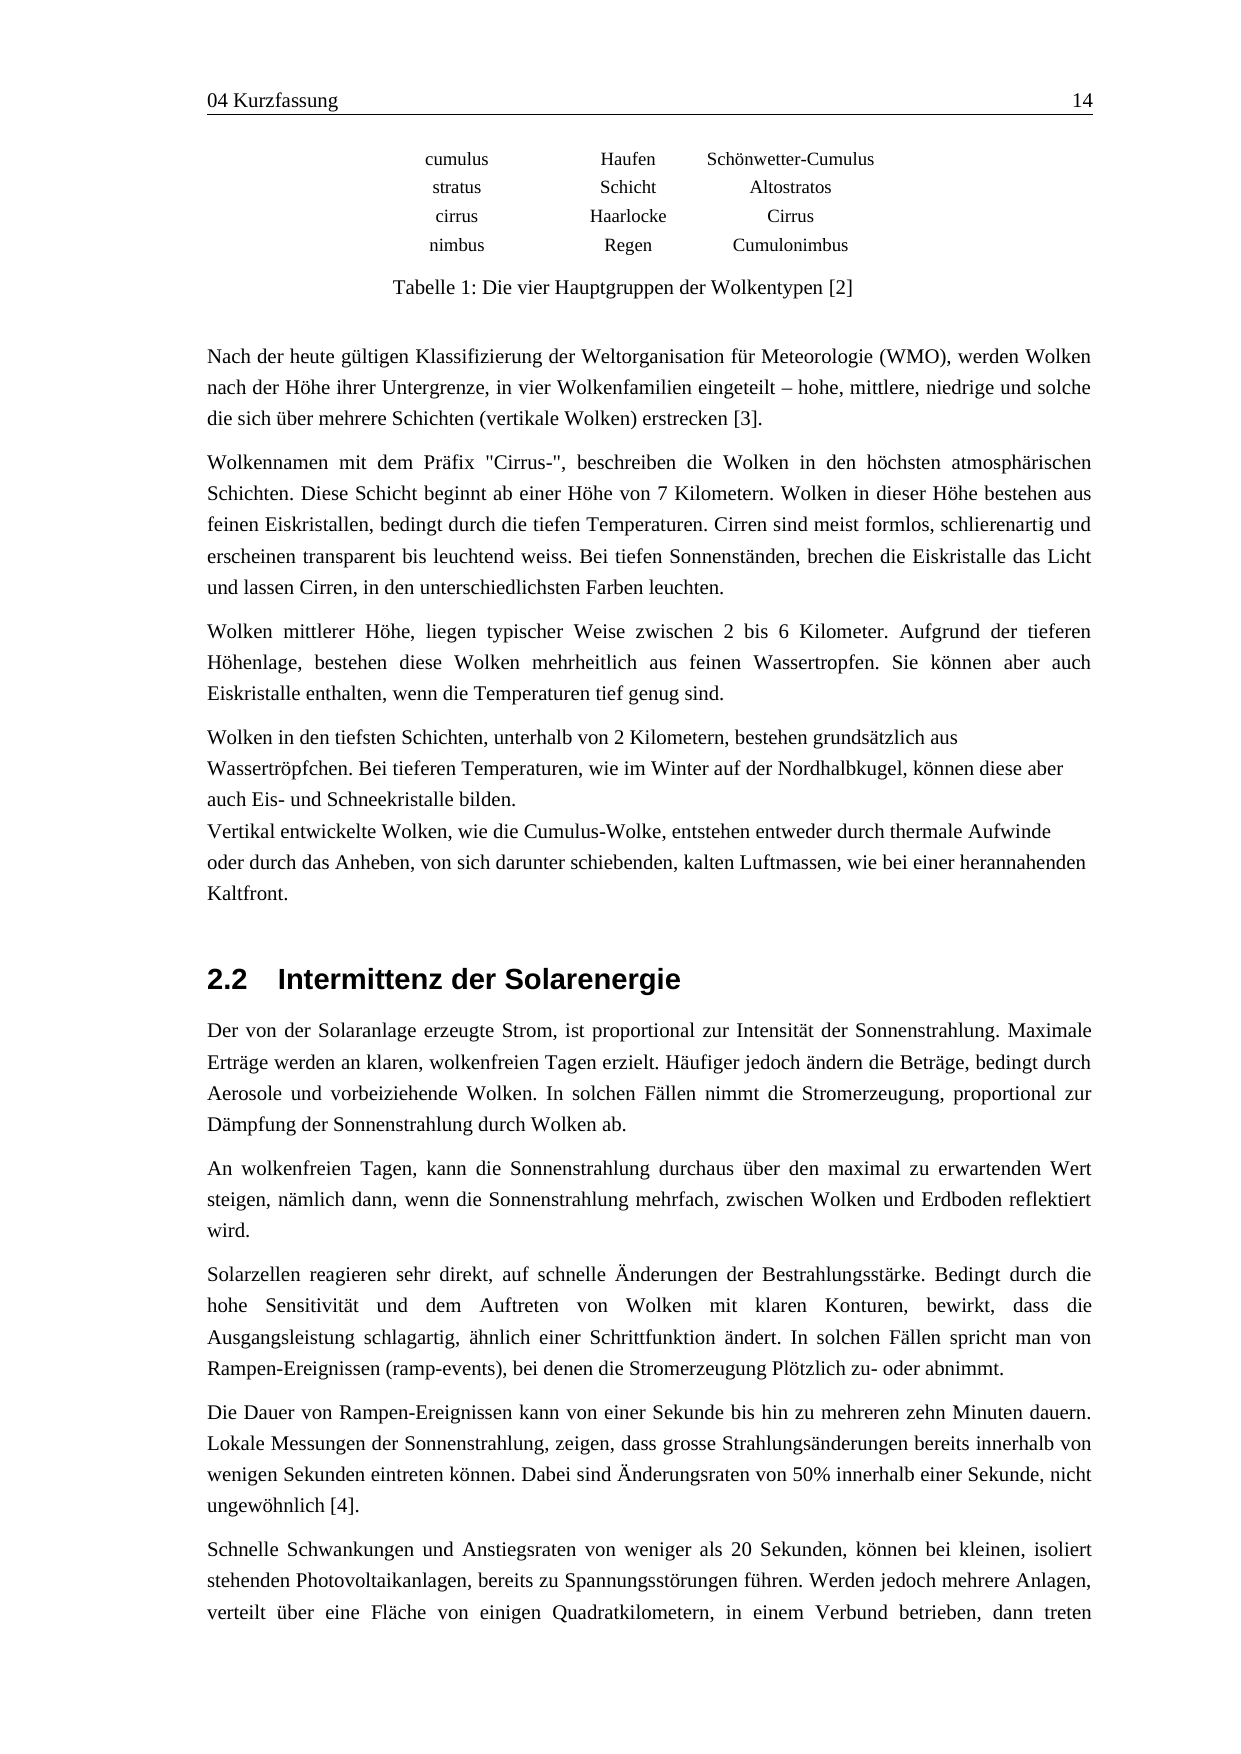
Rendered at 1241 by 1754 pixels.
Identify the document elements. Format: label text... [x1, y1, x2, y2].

text Nach der heute gültigen Klassifizierung der Weltorganisation für Meteorologie (WMO), werden Wolken nach der Höhe ihrer Untergrenze, in vier Wolkenfamilien eingeteilt – hohe, mittlere, niedrige und solche die sich über mehrere Schichten (vertikale Wolken) erstrecken [3]. [207, 343, 1093, 430]
table_cell Schicht [554, 176, 702, 205]
table_cell stratus [359, 176, 554, 205]
table_cell cumulus [359, 148, 554, 176]
table_cell Regen [554, 234, 702, 262]
text Die Dauer von Rampen-Ereignissen kann von einer Sekunde bis hin zu mehreren zehn Minuten dauern. Lokale Messungen der Sonnenstrahlung, zeigen, dass grosse Strahlungsänderungen bereits innerhalb von wenigen Sekunden eintreten können. Dabei sind Änderungsraten von 50% innerhalb einer Sekunde, nicht ungewöhnlich [4]. [207, 1399, 1093, 1517]
text Solarzellen reagieren sehr direkt, auf schnelle Änderungen der Bestrahlungsstärke. Bedingt durch die hohe Sensitivität und dem Auftreten von Wolken mit klaren Konturen, bewirkt, dass die Ausgangsleistung schlagartig, ähnlich einer Schrittfunktion ändert. In solchen Fällen spricht man von Rampen-Ereignissen (ramp-events), bei denen die Stromerzeugung Plötzlich zu- oder abnimmt. [207, 1262, 1093, 1380]
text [207, 1537, 1093, 1624]
table_cell nimbus [359, 234, 554, 262]
text Wolkennamen mit dem Präfix "Cirrus-", beschreiben die Wolken in den höchsten atmosphärischen Schichten. Diese Schicht beginnt ab einer Höhe von 7 Kilometern. Wolken in dieser Höhe bestehen aus feinen Eiskristallen, bedingt durch die tiefen Temperaturen. Cirren sind meist formlos, schlierenartig und erscheinen transparent bis leuchtend weiss. Bei tiefen Sonnenständen, brechen die Eiskristalle das Licht und lassen Cirren, in den unterschiedlichsten Farben leuchten. [207, 450, 1093, 599]
table_cell Altostratos [702, 176, 879, 205]
text Wolken mittlerer Höhe, liegen typischer Weise zwischen 2 bis 6 Kilometer. Aufgrund der tieferen Höhenlage, bestehen diese Wolken mehrheitlich aus feinen Wassertropfen. Sie können aber auch Eiskristalle enthalten, wenn die Temperaturen tief genug sind. [207, 618, 1093, 705]
table_cell cirrus [359, 205, 554, 234]
text Wolken in den tiefsten Schichten, unterhalb von 2 Kilometern, bestehen grundsätzlich aus Wassertröpfchen. Bei tieferen Temperaturen, wie im Winter auf der Nordhalbkugel, können diese aber auch Eis- und Schneekristalle bilden. Vertikal entwickelte Wolken, wie die Cumulus-Wolke, entstehen entweder durch thermale Aufwinde oder durch das Anheben, von sich darunter schiebenden, kalten Luftmassen, wie bei einer herannahenden Kaltfront. [207, 725, 1093, 905]
table_cell Haarlocke [554, 205, 702, 234]
text Tabelle 1: Die vier Hauptgruppen der Wolkentypen [2] [356, 275, 1093, 299]
subtitle Intermittenz der Solarenergie [207, 962, 1093, 996]
table_cell Cirrus [702, 205, 879, 234]
table_cell Schönwetter-Cumulus [702, 148, 879, 176]
table_cell Haufen [554, 148, 702, 176]
text An wolkenfreien Tagen, kann die Sonnenstrahlung durchaus über den maximal zu erwartenden Wert steigen, nämlich dann, wenn die Sonnenstrahlung mehrfach, zwischen Wolken und Erdboden reflektiert wird. [207, 1156, 1093, 1242]
table_cell Cumulonimbus [702, 234, 879, 262]
text Der von der Solaranlage erzeugte Strom, ist proportional zur Intensität der Sonnenstrahlung. Maximale Erträge werden an klaren, wolkenfreien Tagen erzielt. Häufiger jedoch ändern die Beträge, bedingt durch Aerosole und vorbeiziehende Wolken. In solchen Fällen nimmt die Stromerzeugung, proportional zur Dämpfung der Sonnenstrahlung durch Wolken ab. [207, 1018, 1093, 1136]
